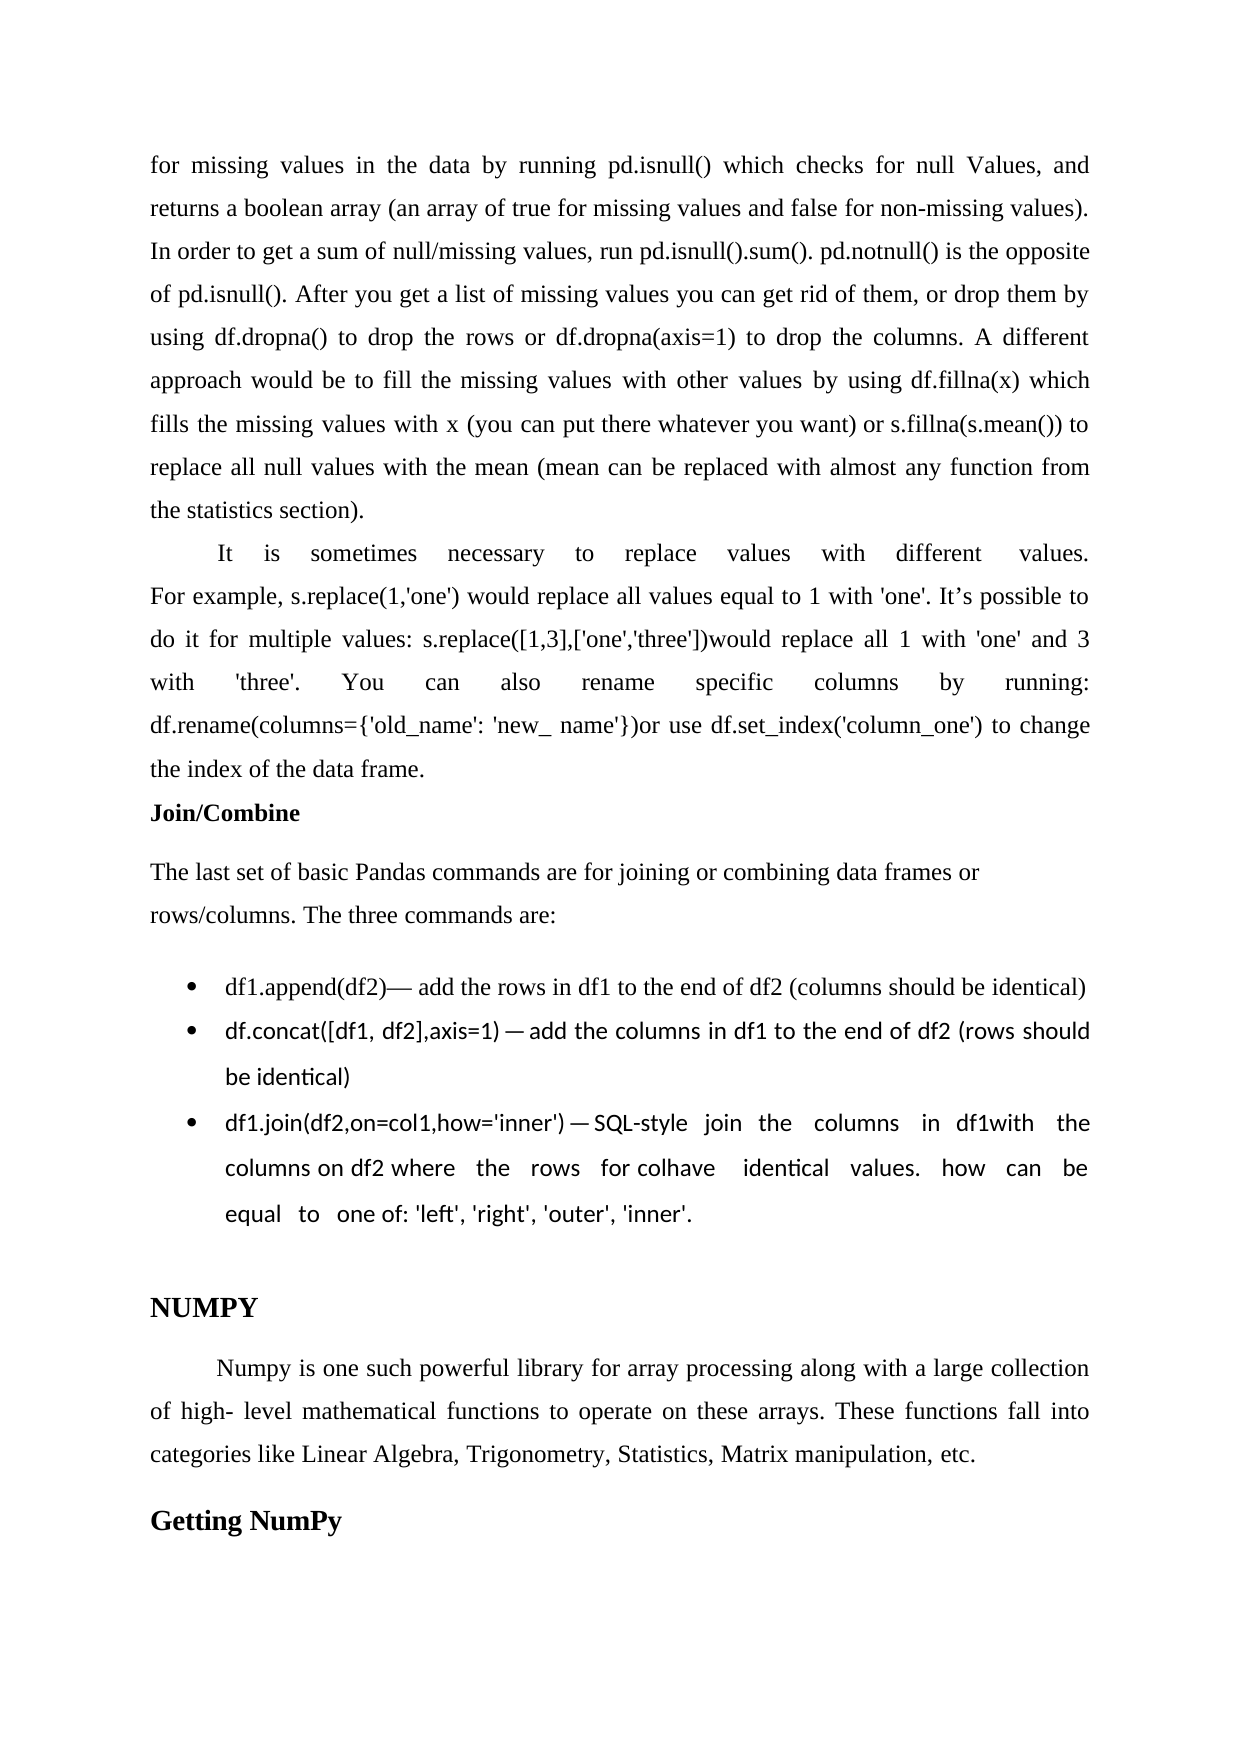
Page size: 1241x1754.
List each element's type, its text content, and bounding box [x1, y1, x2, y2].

subtitle Getting NumPy [150, 1503, 1090, 1537]
subtitle Join/Combine [150, 798, 1090, 826]
list df1.append(df2)— add the rows in df1 to the end of df2 (columns should be identical) [187, 972, 1090, 1001]
subtitle NUMPY [150, 1291, 1090, 1324]
text The last set of basic Pandas commands are for joining or combining data frames or rows/columns. The three commands are: [150, 857, 1090, 929]
text Numpy is one such powerful library for array processing along with a large collection of high- level mathematical functions to operate on these arrays. These functions fall into categories like Linear Algebra, Trigonometry, Statistics, Matrix manipulation, etc. [150, 1353, 1090, 1468]
text It is sometimes necessary to replace values with different values. For example, s.replace(1,'one') would replace all values equal to 1 with 'one'. It’s possible to do it for multiple values: s.replace([1,3],['one','three'])would replace all 1 with 'one' and 3 with 'three'. You can also rename specific columns by running: df.rename(columns={'old_name': 'new_ name'})or use df.set_index('column_one') to change the index of the data frame. [150, 538, 1090, 782]
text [150, 150, 1090, 524]
list df.concat([df1, df2],axis=1) — add the columns in df1 to the end of df2 (rows should be identical) [187, 1015, 1090, 1092]
list df1.join(df2,on=col1,how='inner') — SQL-style join the columns in df1with the columns on df2 where the rows for colhave identical values. how can be equal to one of: 'left', 'right', 'outer', 'inner'. [187, 1107, 1090, 1229]
